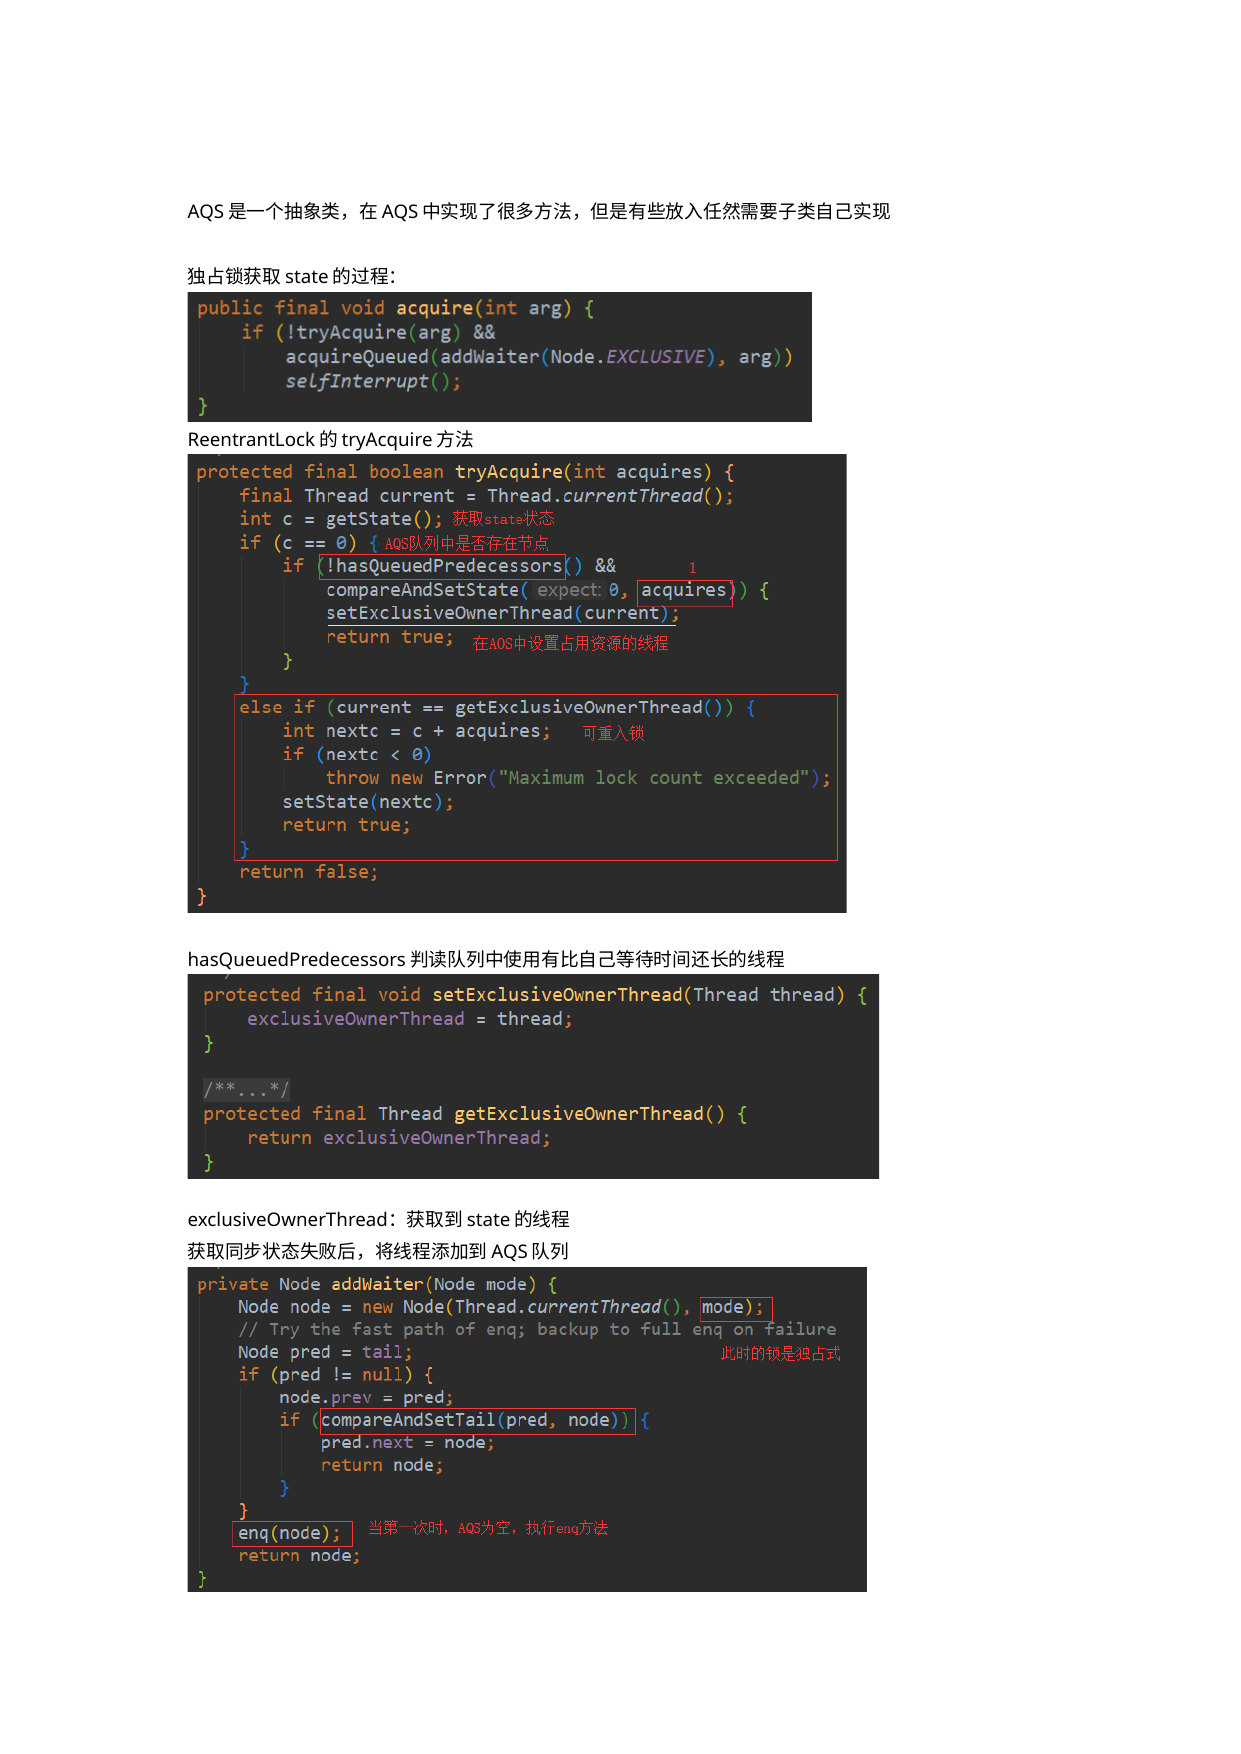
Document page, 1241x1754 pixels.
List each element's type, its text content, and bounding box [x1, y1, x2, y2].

text ReentrantLock的tryAcquire方法 [187, 422, 1053, 454]
picture [187, 292, 812, 422]
picture [187, 454, 847, 913]
text 独占锁获取state的过程： [187, 259, 1053, 292]
text hasQueuedPredecessors判读队列中使用有比自己等待时间还长的线程 [187, 942, 1053, 974]
text 获取同步状态失败后，将线程添加到AQS队列 [187, 1234, 1053, 1267]
text exclusiveOwnerThread：获取到state的线程 [187, 1202, 1053, 1234]
text AQS是一个抽象类，在AQS中实现了很多方法，但是有些放入任然需要子类自己实现 [187, 194, 1053, 227]
picture [187, 974, 880, 1179]
picture [187, 1267, 867, 1592]
